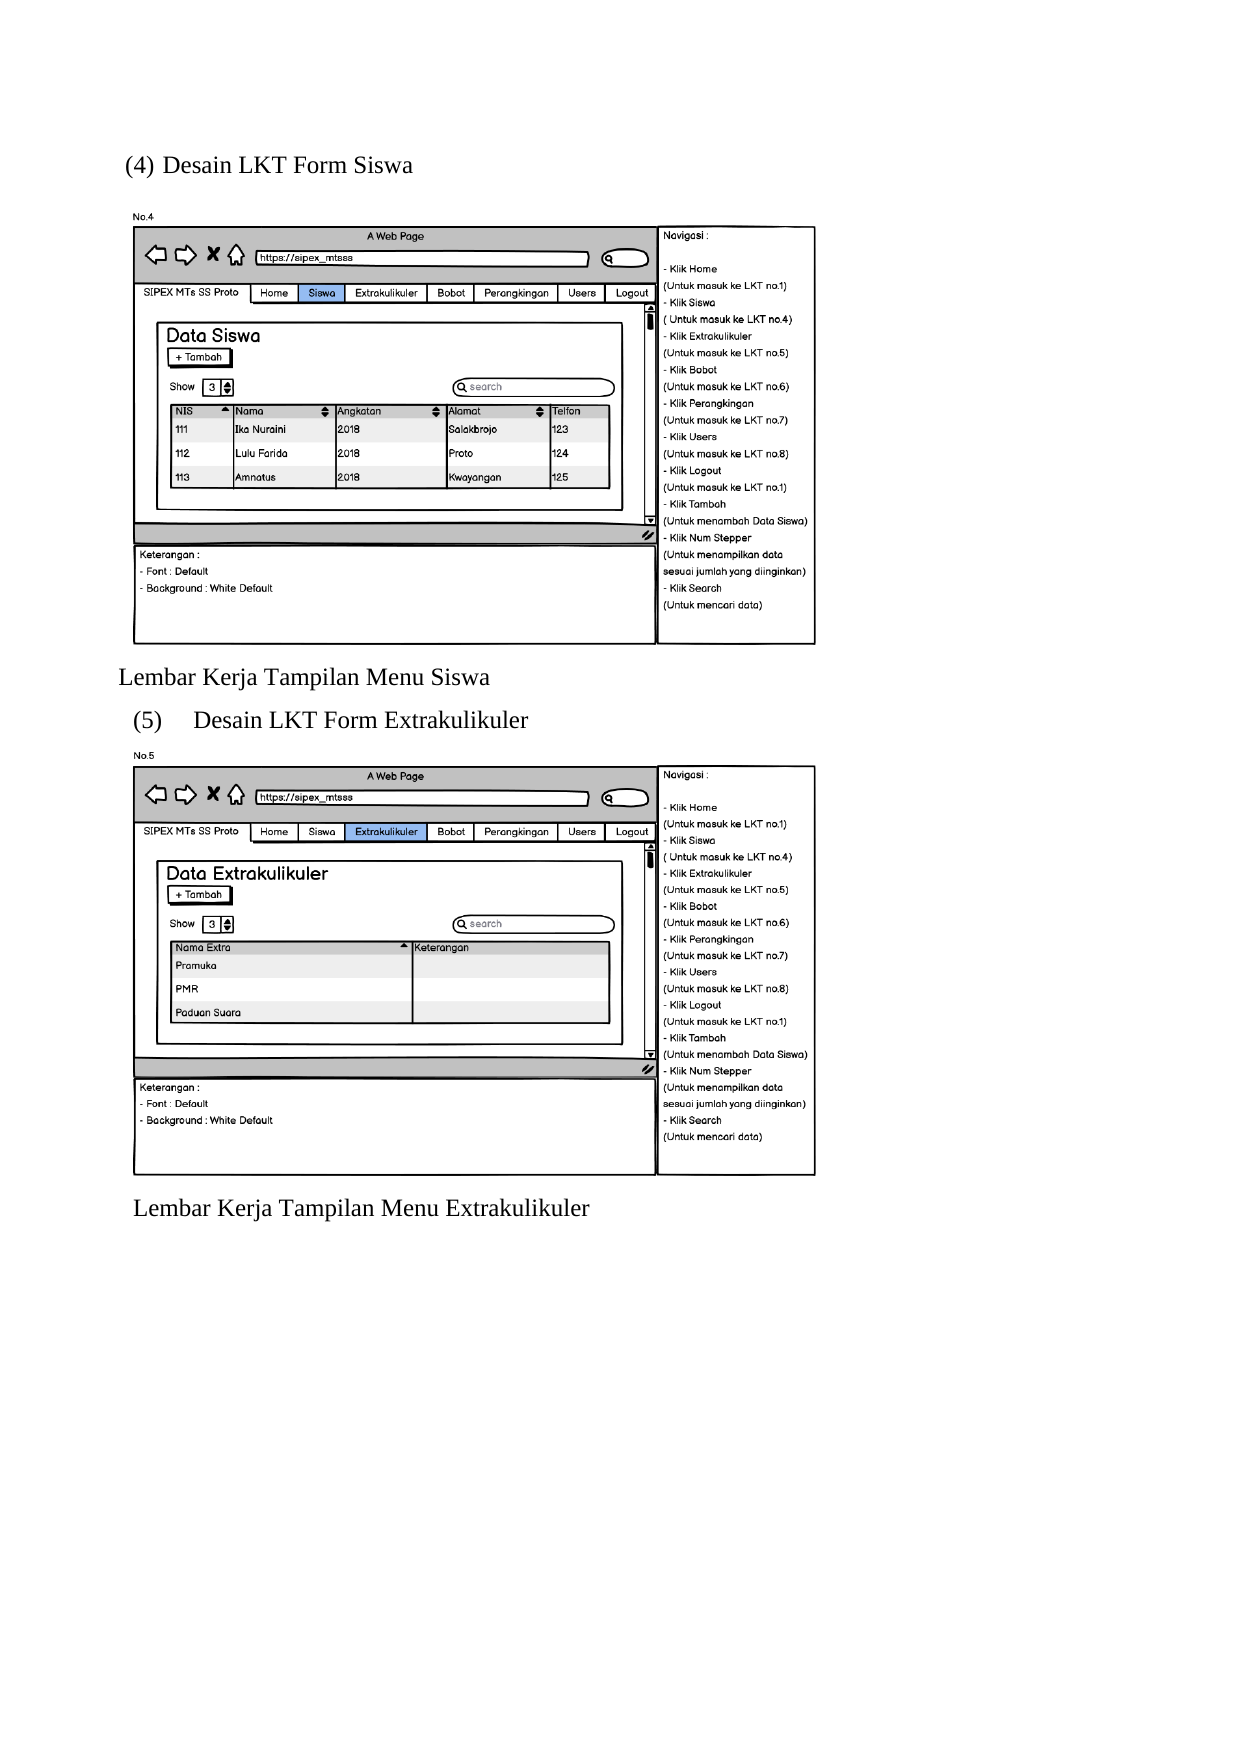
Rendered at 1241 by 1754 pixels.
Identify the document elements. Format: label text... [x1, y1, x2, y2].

text Lembar Kerja Tampilan Menu Siswa [118, 662, 1122, 691]
list Desain LKT Form Siswa [125, 150, 1122, 179]
picture [132, 209, 816, 645]
list Desain LKT Form Extrakulikuler [133, 705, 1122, 734]
picture [132, 748, 816, 1176]
text Lembar Kerja Tampilan Menu Extrakulikuler [133, 1193, 1122, 1222]
